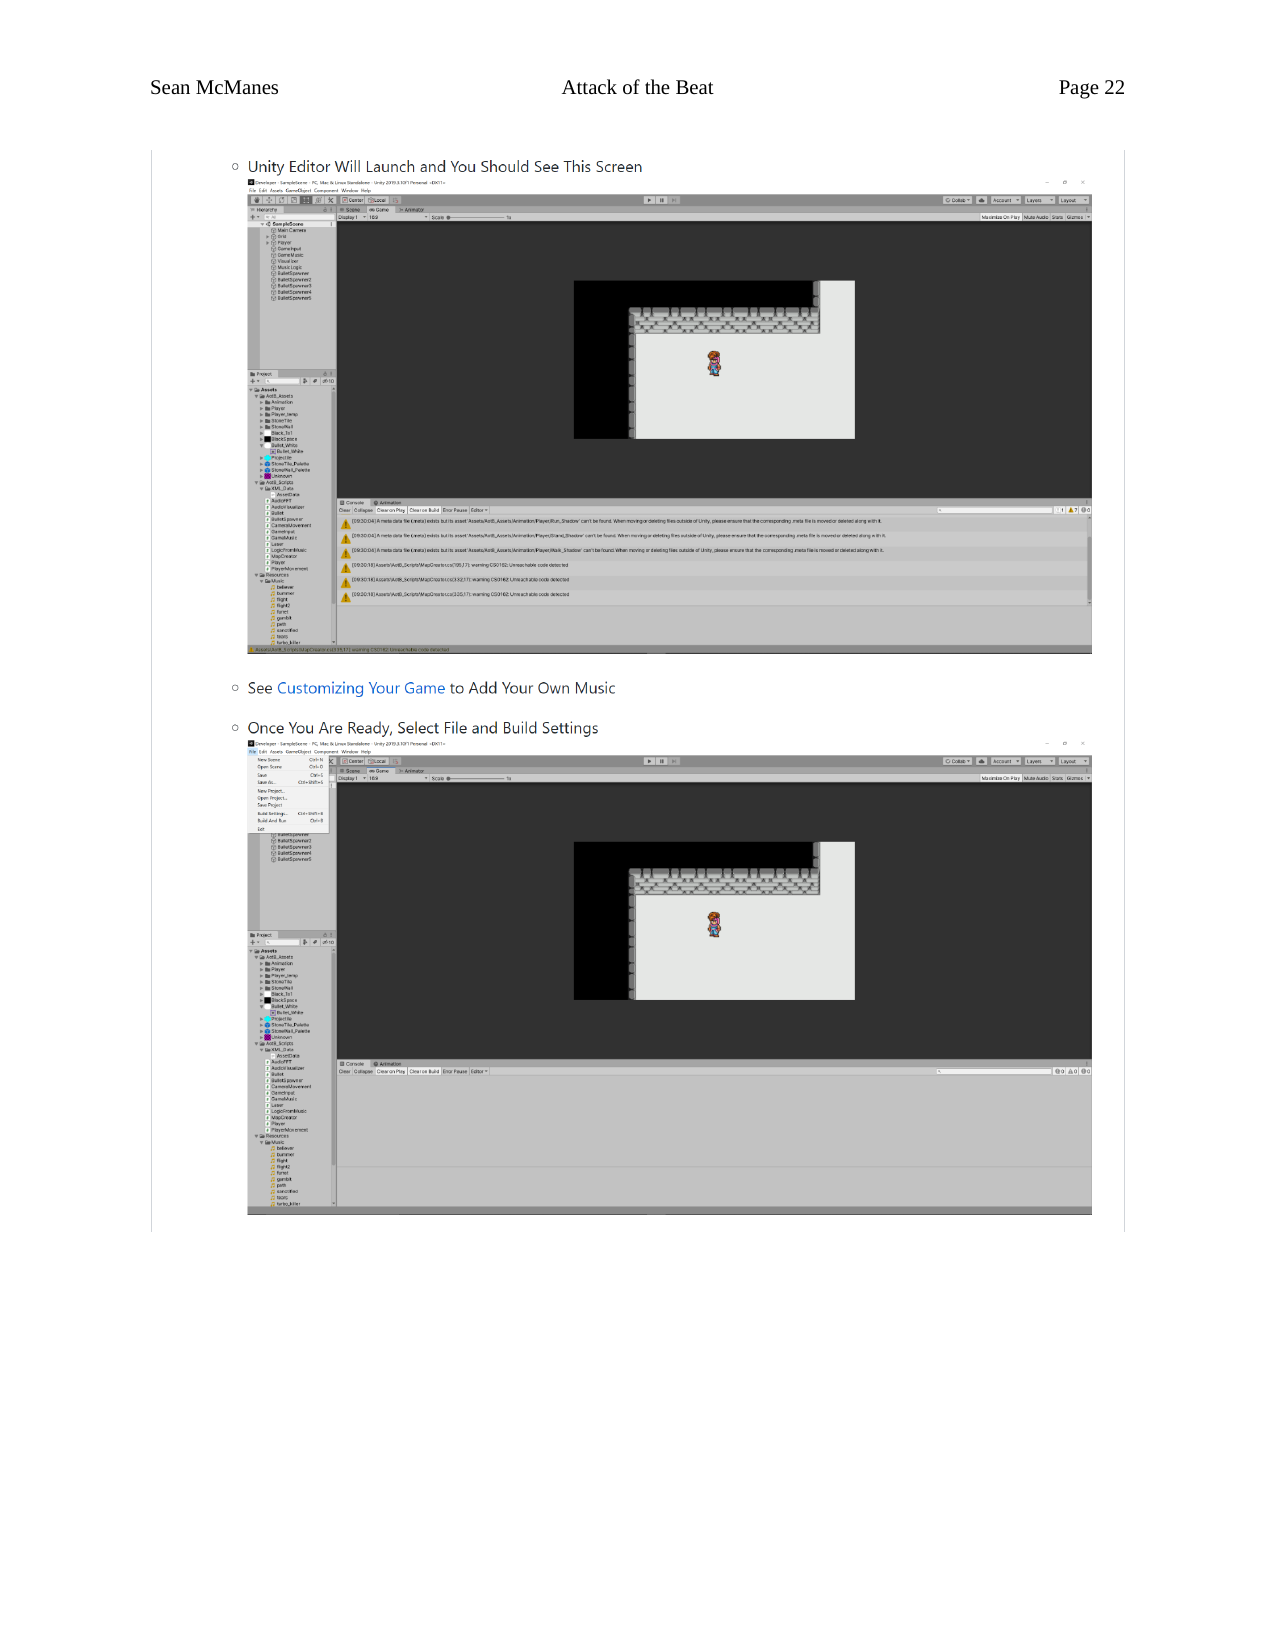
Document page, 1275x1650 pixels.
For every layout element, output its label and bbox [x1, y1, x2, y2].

picture [150, 150, 1125, 1232]
